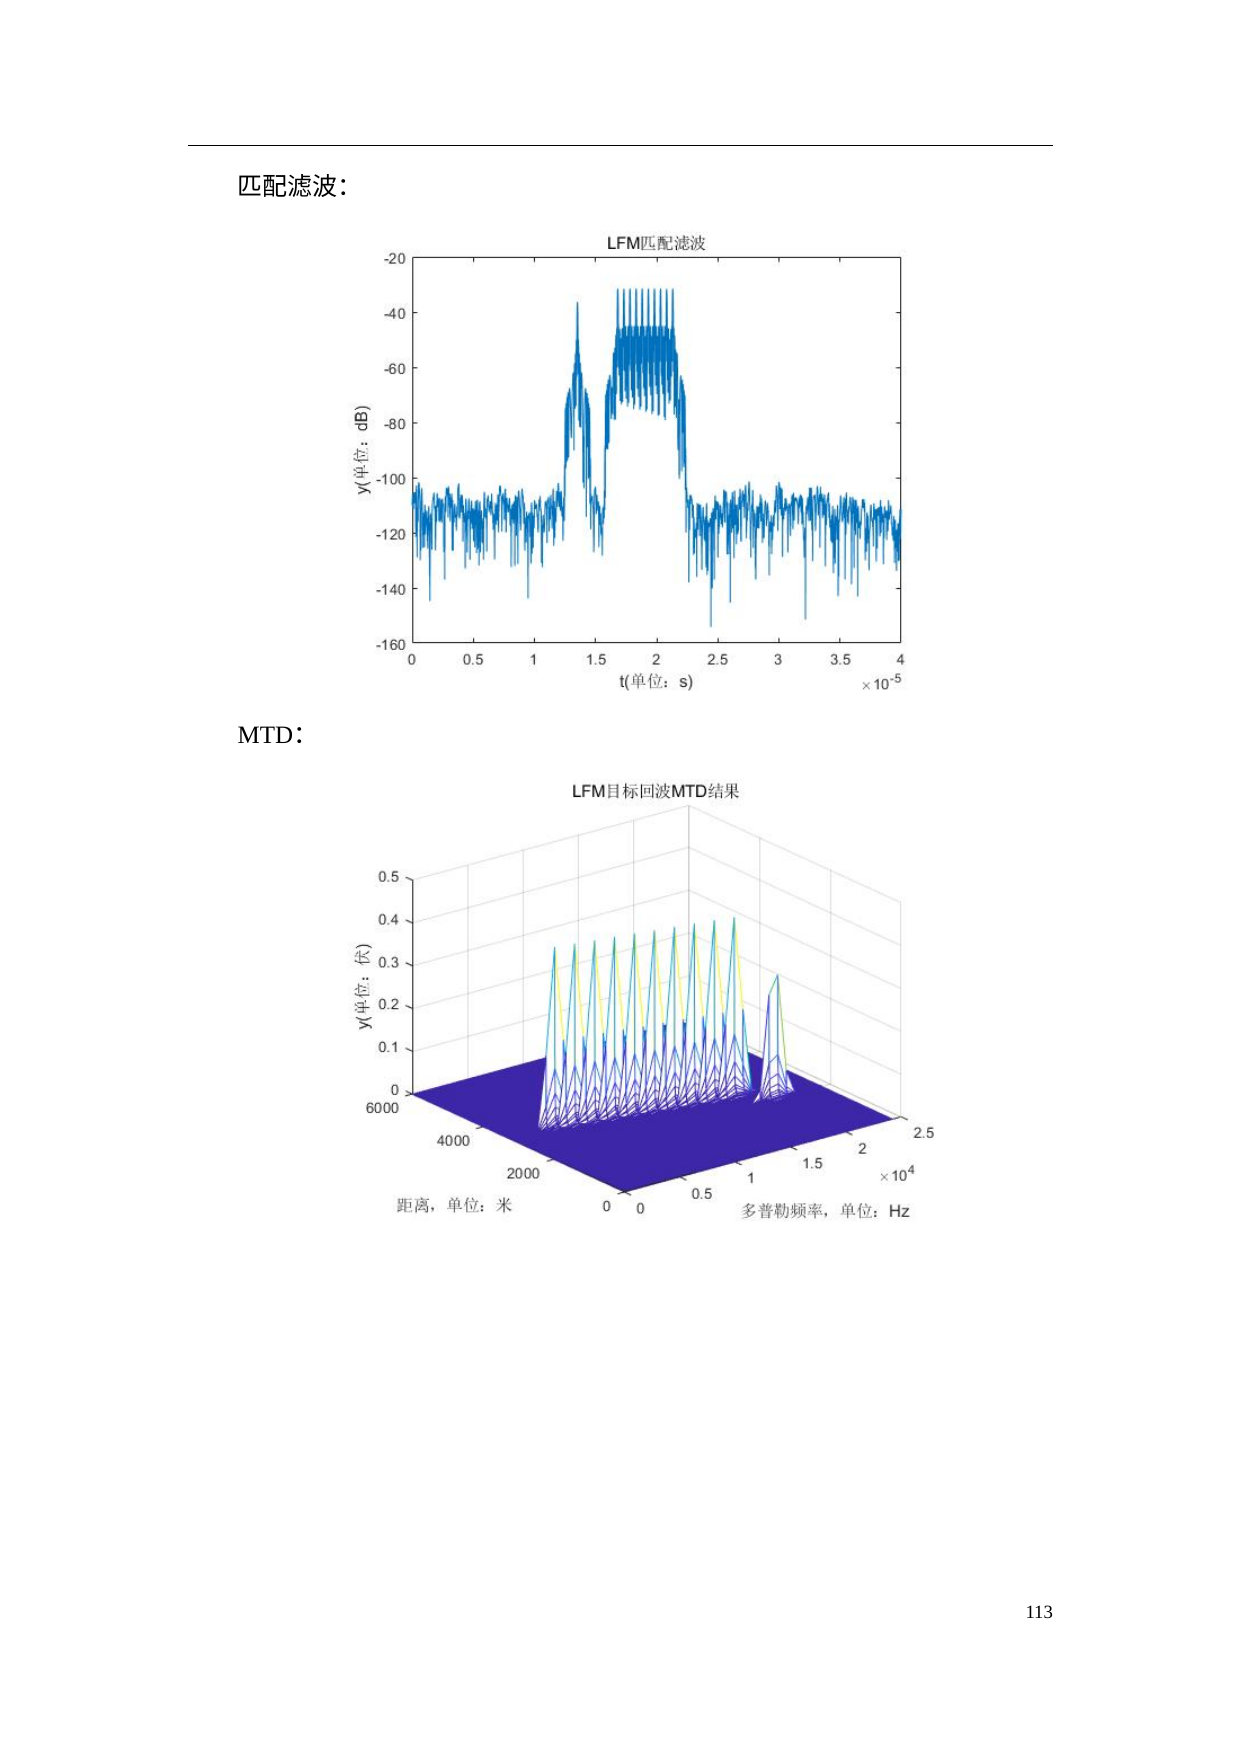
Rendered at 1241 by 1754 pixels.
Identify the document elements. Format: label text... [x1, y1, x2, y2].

text 匹配滤波： [187, 164, 1053, 204]
text MTD： [187, 713, 1053, 753]
picture [330, 770, 961, 1244]
picture [330, 222, 961, 695]
